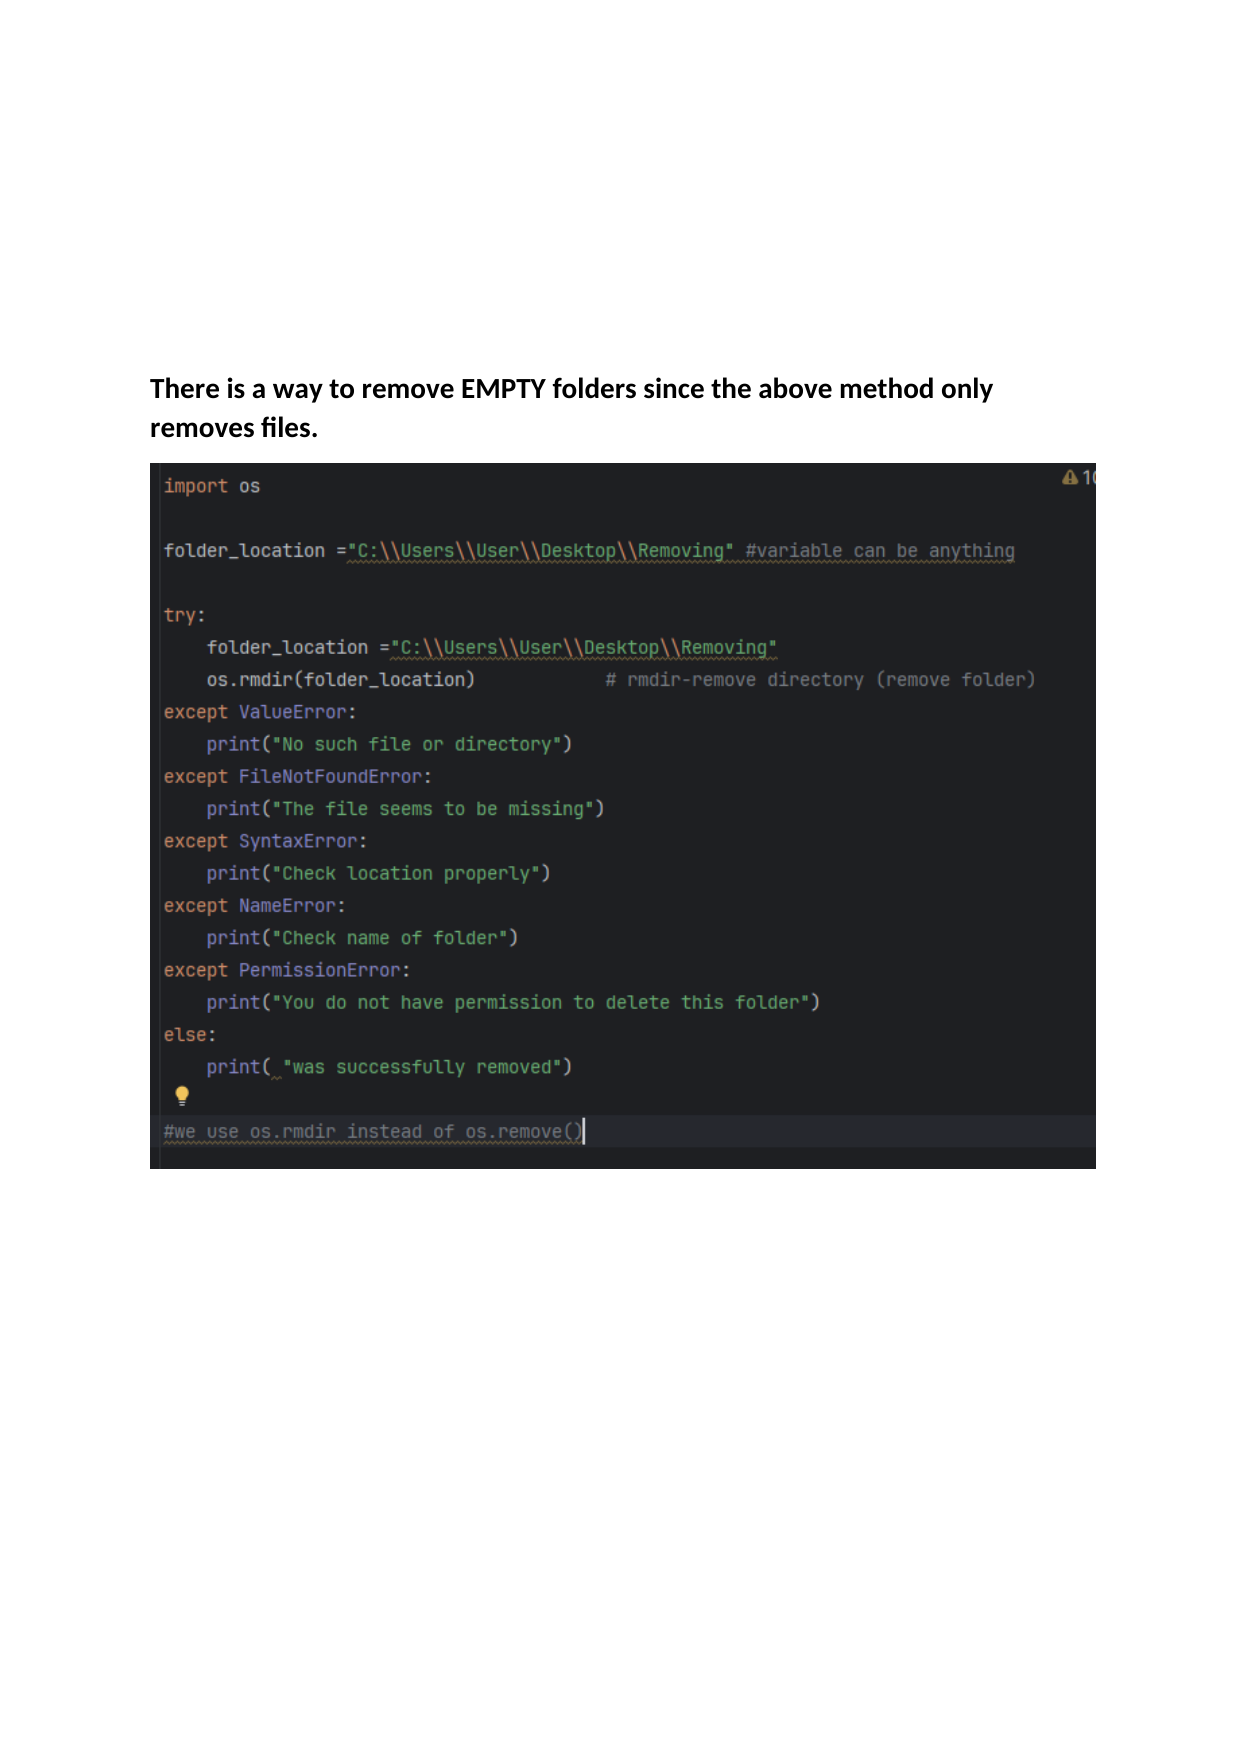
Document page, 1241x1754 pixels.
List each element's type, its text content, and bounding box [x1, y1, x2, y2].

picture [150, 463, 1096, 1169]
text There is a way to remove EMPTY folders since the above method only removes files. [150, 370, 1090, 444]
